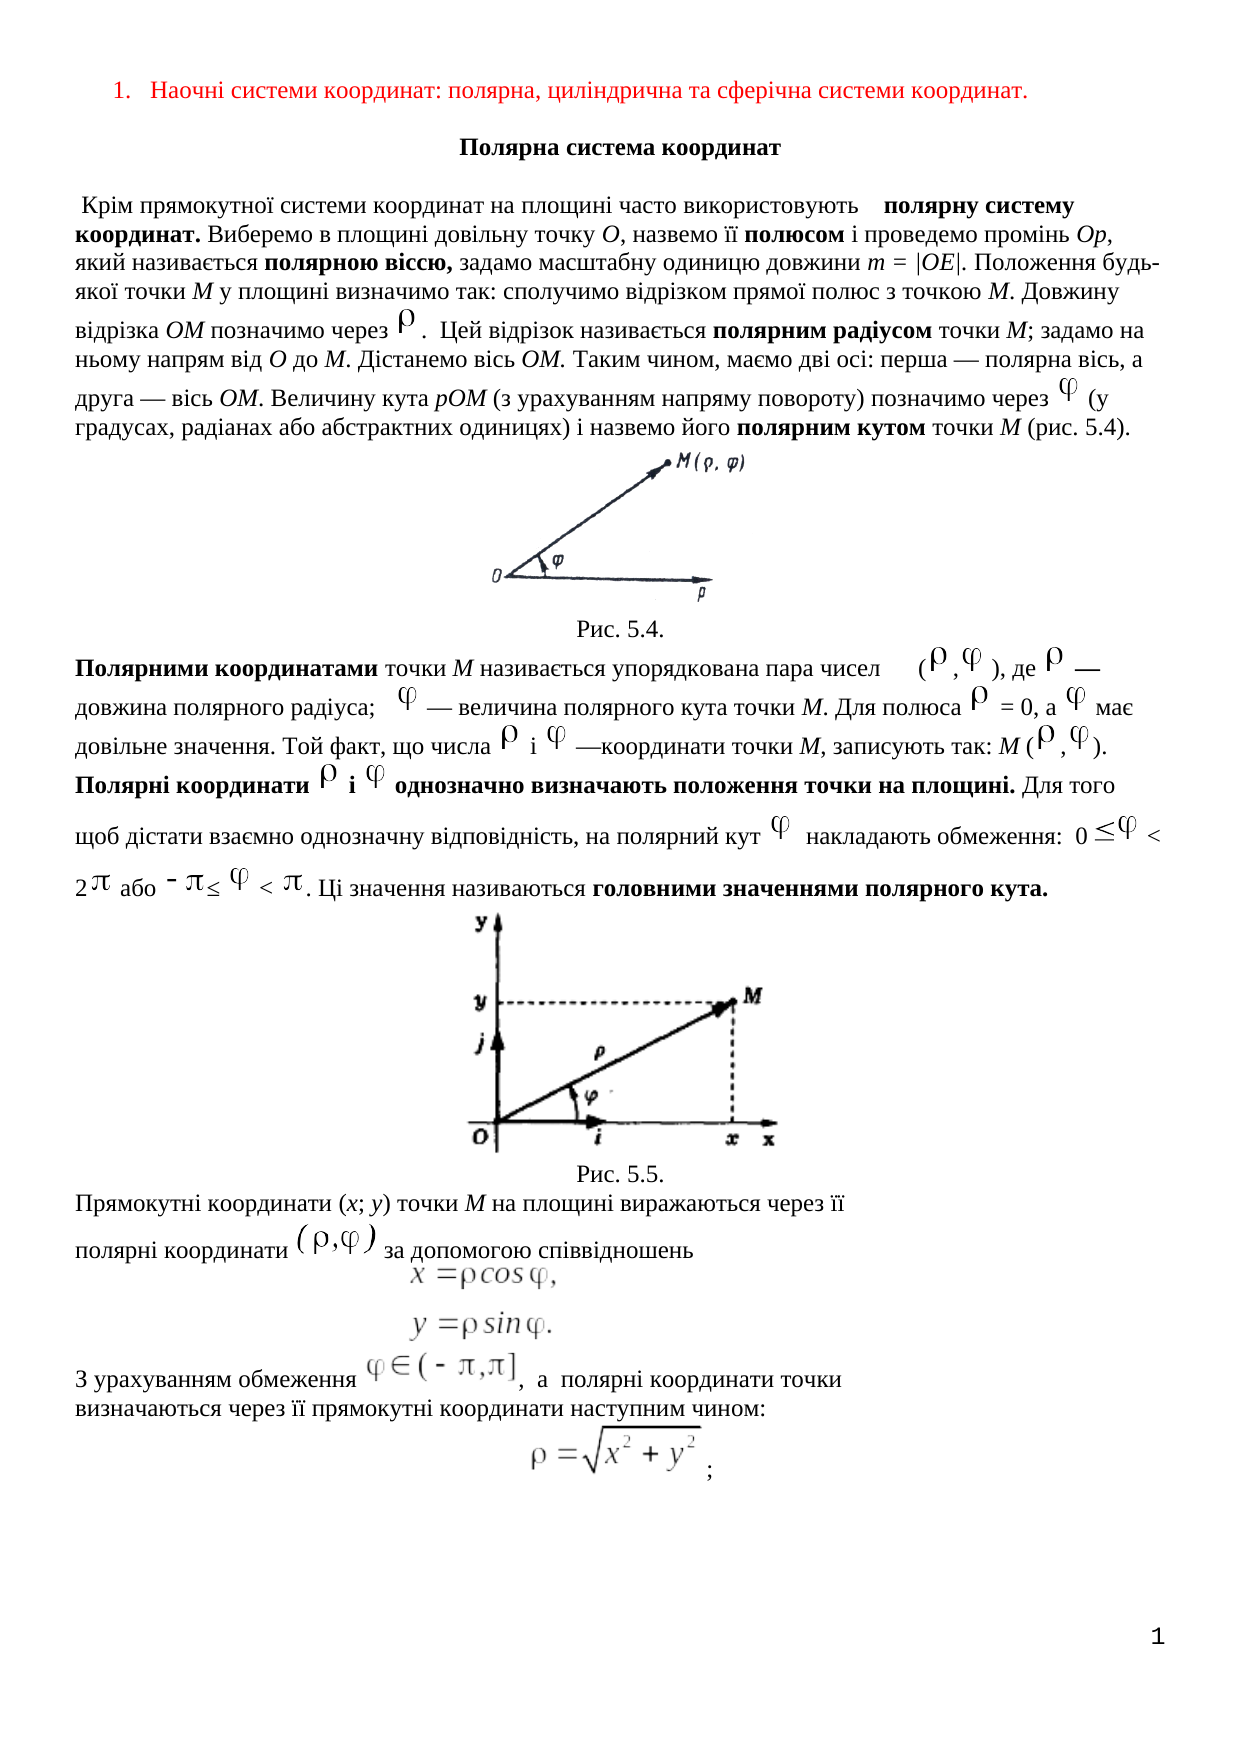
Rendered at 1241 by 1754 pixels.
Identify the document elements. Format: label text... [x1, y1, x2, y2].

text Рис. 5.4. [75, 614, 1165, 642]
text Прямокутні координати (х; у) точки М на площині виражаються через її [75, 1188, 1165, 1217]
list Наочні системи координат: полярна, циліндрична та сферічна системи координат. [112, 75, 1165, 104]
text Крім прямокутної системи координат на площині часто використовують полярну систему координат. Виберемо в площині довільну точку О, назвемо її полюсом і проведемо промінь Ор, який називається полярною віссю, задамо масштабну одиницю довжини т = |ОЕ|. Положення будь-якої точки М у площині визначимо так: сполучимо відрізком прямої полюс з точкою М. Довжину відрізка ОМ позначимо через . Цей відрізок називається полярним радіусом точки М; задамо на ньому напрям від О до М. Дістанемо вісь ОМ. Таким чином, маємо дві осі: перша — полярна вісь, а друга — вісь ОМ. Величину кута рОМ (з урахуванням напряму повороту) позначимо через (у градусах, радіанах або абстрактних одиницях) і назвемо його полярним кутом точки М (рис. 5.4). [75, 161, 1165, 441]
text полярні координати ​​за допомогою співвідношень [75, 1217, 1165, 1263]
text З урахуванням обмеження , а полярні координати точки визначаються через її прямокутні координати наступним чином: [75, 1346, 1165, 1421]
text ; [75, 1421, 1165, 1483]
text Полярними координатами точки М називається упорядкована пара чисел (, ), де — довжина полярного радіуса; — величина полярного кута точки М. Для полюса = 0, а має довільне значення. Той факт, що числа і —координати точки М, записують так: М (,). Полярні координати і однозначно визначають положення точки на площині. Для того щоб дістати взаємно однозначну відповідність, на полярний кут накладають обмеження: 0 < 2 або ≤ < . Ці значення називаються головними значеннями полярного кута. [75, 642, 1165, 901]
text Рис. 5.5. [75, 1159, 1165, 1188]
text Полярна система координат [75, 132, 1165, 161]
